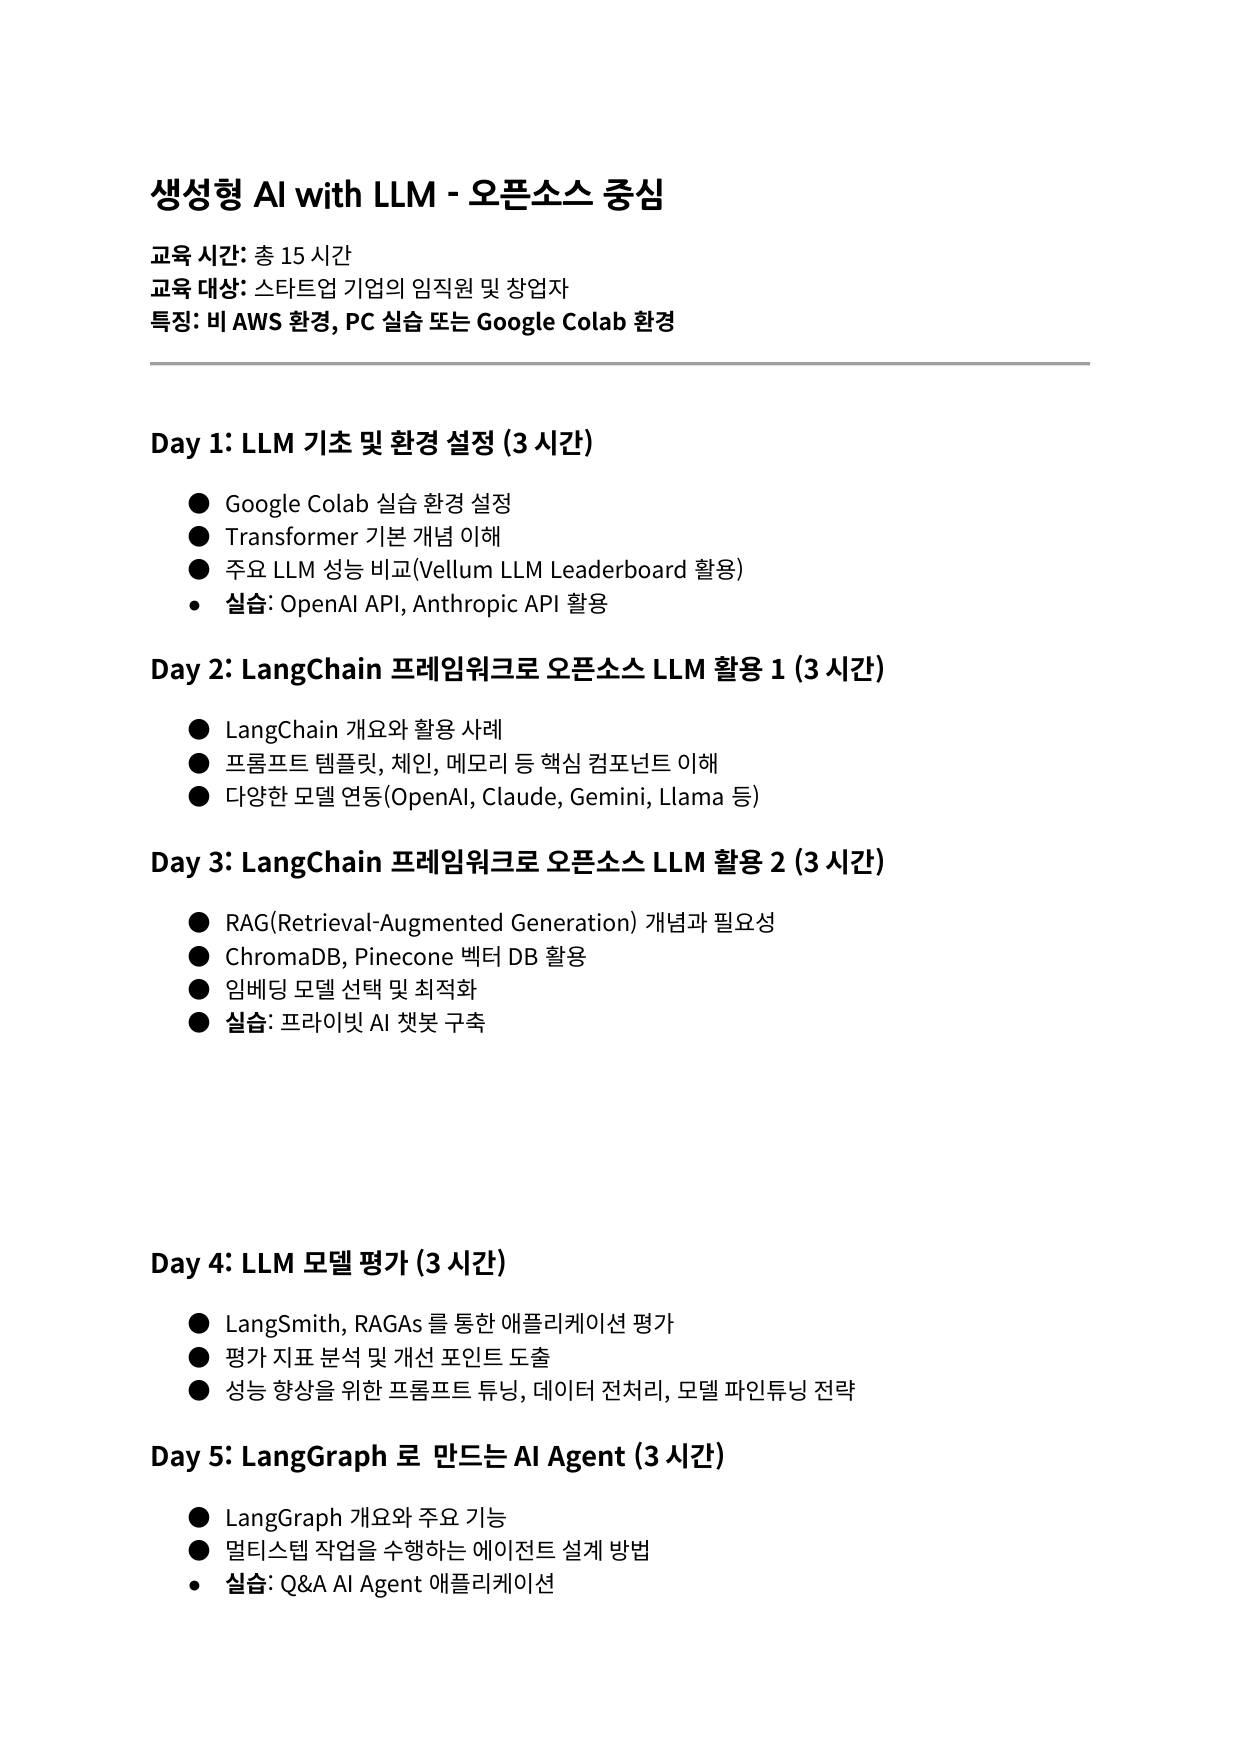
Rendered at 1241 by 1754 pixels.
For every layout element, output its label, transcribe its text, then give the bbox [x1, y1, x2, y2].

list 실습: Q&A AI Agent 애플리케이션 [187, 1566, 1090, 1599]
subtitle Day 3: LangChain 프레임워크로 오픈소스 LLM 활용 2 (3시간) [150, 841, 1090, 880]
list 임베딩 모델 선택 및 최적화 [187, 972, 1090, 1005]
list 프롬프트 템플릿, 체인, 메모리 등 핵심 컴포넌트 이해 [187, 745, 1090, 779]
list 평가 지표 분석 및 개선 포인트 도출 [187, 1339, 1090, 1373]
list LangSmith, RAGAs를 통한 애플리케이션 평가 [187, 1306, 1090, 1339]
subtitle Day 1: LLM 기초 및 환경 설정 (3시간) [150, 422, 1090, 461]
list 성능 향상을 위한 프롬프트 튜닝, 데이터 전처리, 모델 파인튜닝 전략 [187, 1373, 1090, 1406]
subtitle Day 2: LangChain 프레임워크로 오픈소스 LLM 활용 1 (3시간) [150, 648, 1090, 687]
subtitle Day 5: LangGraph 로 만드는 AI Agent (3시간) [150, 1435, 1090, 1474]
list 다양한 모델 연동(OpenAI, Claude, Gemini, Llama 등) [187, 779, 1090, 812]
subtitle Day 4: LLM 모델 평가 (3시간) [150, 1242, 1090, 1281]
list LangChain 개요와 활용 사례 [187, 712, 1090, 745]
list 멀티스텝 작업을 수행하는 에이전트 설계 방법 [187, 1533, 1090, 1566]
list Transformer 기본 개념 이해 [187, 519, 1090, 552]
list 실습: 프라이빗 AI 챗봇 구축 [187, 1005, 1090, 1038]
list LangGraph 개요와 주요 기능 [187, 1499, 1090, 1533]
text 교육 시간: 총 15시간 교육 대상: 스타트업 기업의 임직원 및 창업자 특징: 비 AWS 환경, PC 실습 또는 Google Colab 환경 [150, 237, 1090, 337]
subtitle 생성형 AI with LLM - 오픈소스 중심 [150, 179, 1090, 212]
list Google Colab 실습 환경 설정 [187, 486, 1090, 519]
list RAG(Retrieval-Augmented Generation) 개념과 필요성 [187, 905, 1090, 938]
list 실습: OpenAI API, Anthropic API 활용 [187, 586, 1090, 619]
list ChromaDB, Pinecone 벡터 DB 활용 [187, 938, 1090, 972]
list 주요 LLM 성능 비교(Vellum LLM Leaderboard 활용) [187, 552, 1090, 586]
